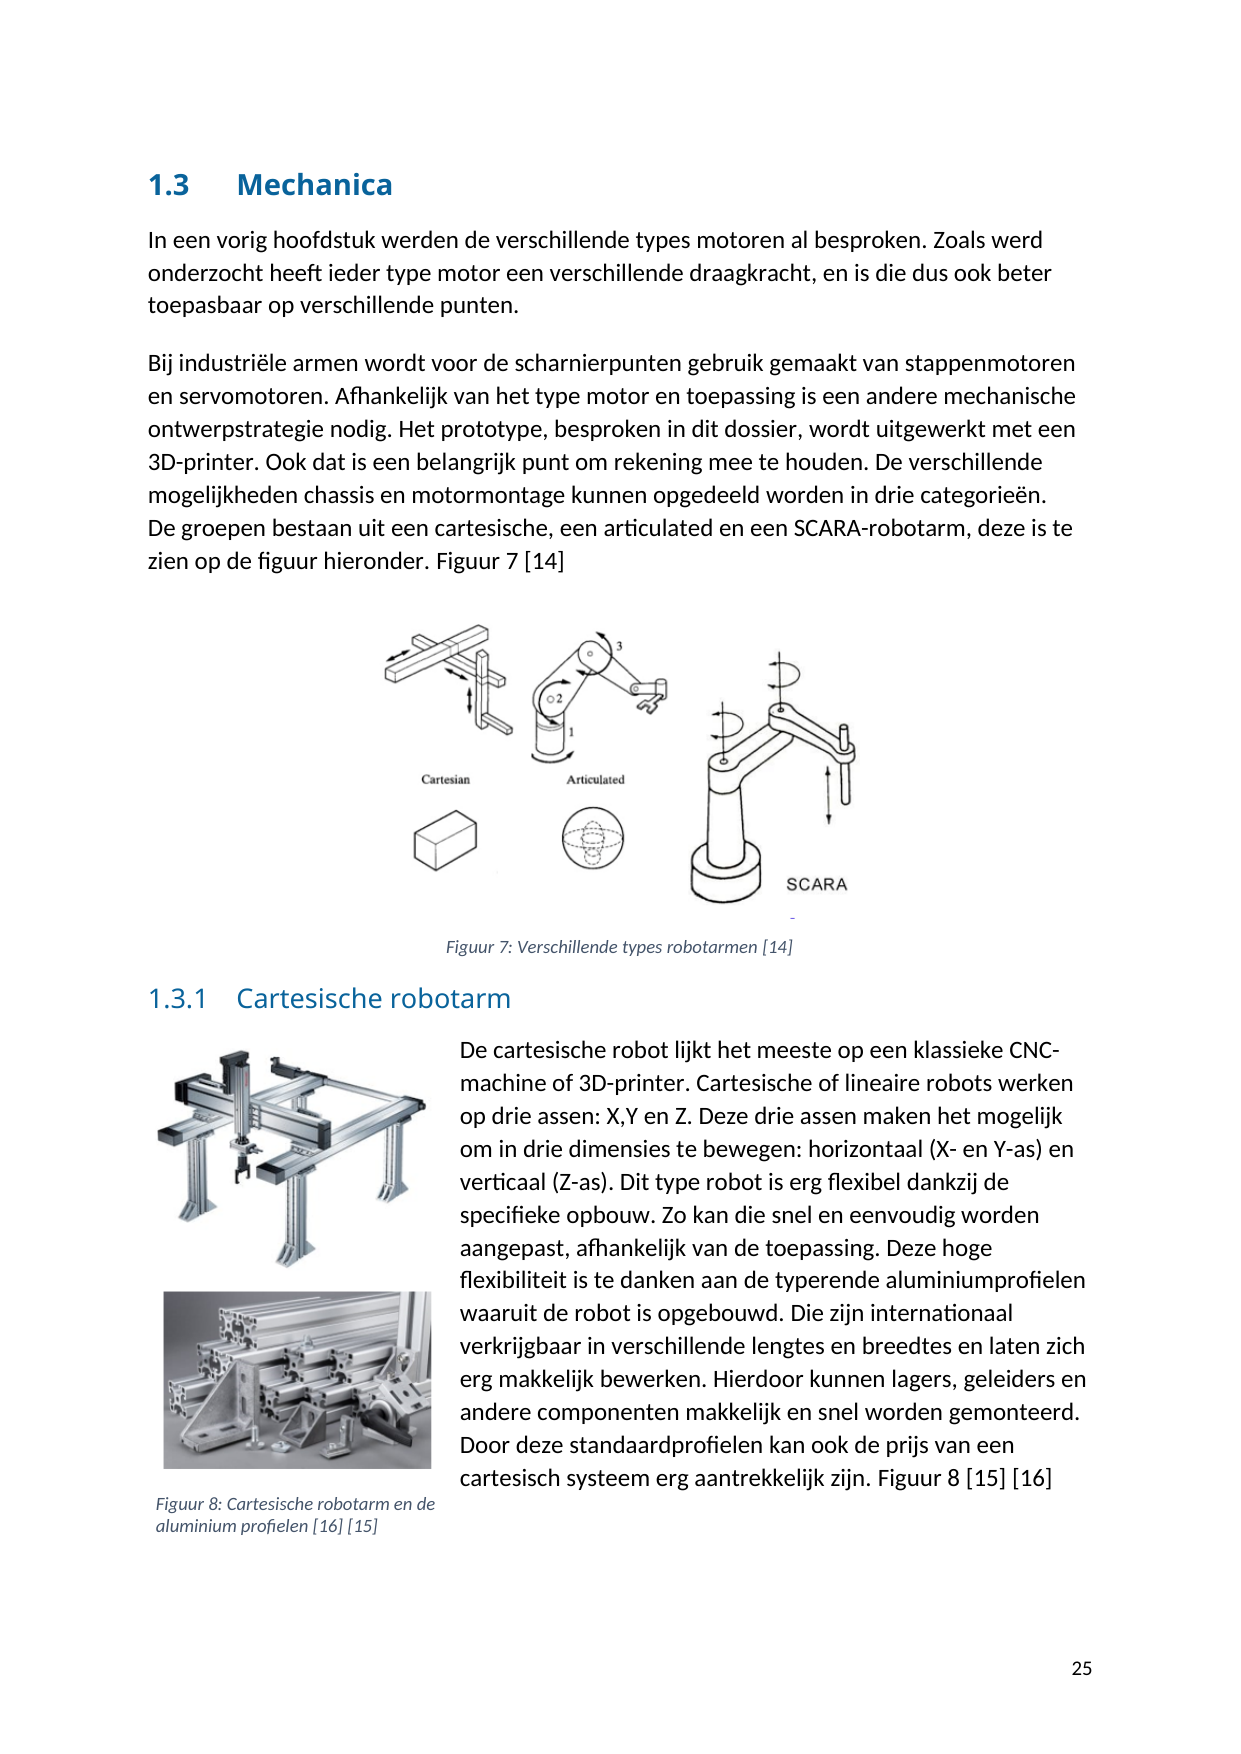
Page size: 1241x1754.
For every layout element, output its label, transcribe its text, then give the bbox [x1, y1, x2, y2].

text In een vorig hoofdstuk werden de verschillende types motoren al besproken. Zoals werd onderzocht heeft ieder type motor een verschillende draagkracht, en is die dus ook beter toepasbaar op verschillende punten. [148, 224, 1093, 320]
subtitle Cartesische robotarm [148, 979, 1093, 1016]
picture [340, 602, 901, 919]
text Figuur 7: Verschillende types robotarmen [148, 936, 1093, 958]
picture [155, 1041, 441, 1483]
text Bij industriële armen wordt voor de scharnierpunten gebruik gemaakt van stappenmotoren en servomotoren. Afhankelijk van het type motor en toepassing is een andere mechanische ontwerpstrategie nodig. Het prototype, besproken in dit dossier, wordt uitgewerkt met een 3D-printer. Ook dat is een belangrijk punt om rekening mee te houden. De verschillende mogelijkheden chassis en motormontage kunnen opgedeeld worden in drie categorieën. De groepen bestaan uit een cartesische, een articulated en een SCARA-robotarm, deze is te zien op de figuur hieronder. Figuur 7 [148, 347, 1093, 576]
subtitle Mechanica [148, 164, 1093, 204]
